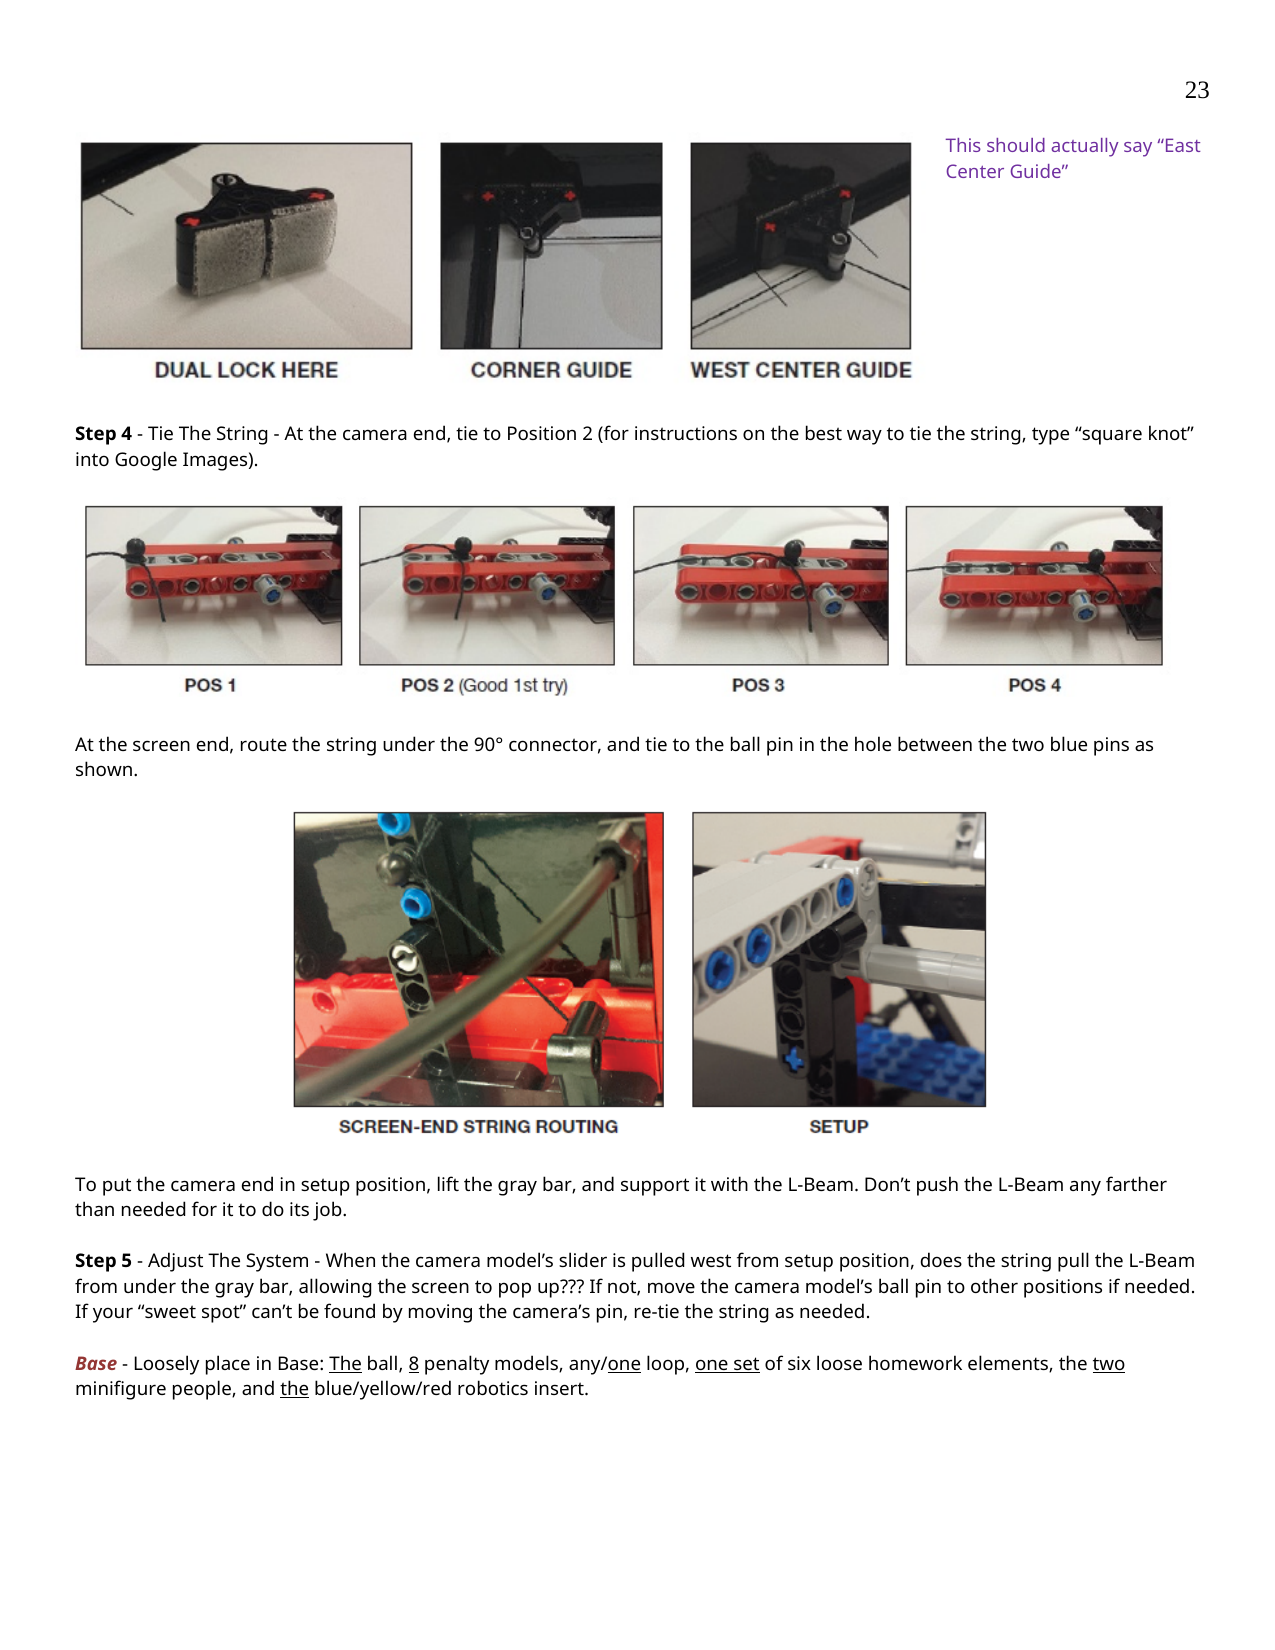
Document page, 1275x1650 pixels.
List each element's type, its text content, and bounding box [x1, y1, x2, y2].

text At the screen end, route the string under the 90° connector, and tie to the ball pin in the hole between the two blue pins as shown. [75, 731, 1209, 782]
text Step 4 - Tie The String - At the camera end, tie to Position 2 (for instructions on the best way to tie the string, type “square knot” into Google Images). [75, 421, 1209, 472]
text Base - Loosely place in Base: The ball, 8 penalty models, any/one loop, one set of six loose homework elements, the two minifigure people, and the blue/yellow/red robotics insert. [75, 1350, 1209, 1401]
picture [290, 807, 994, 1137]
text Step 5 - Adjust The System - When the camera model’s slider is pulled west from setup position, does the string pull the L-Beam from under the gray bar, allowing the screen to pop up??? If not, move the camera model’s ball pin to other positions if needed. If your “sweet spot” can’t be found by moving the camera’s pin, re-tie the string as needed. [75, 1248, 1209, 1324]
picture [75, 497, 1172, 697]
text To put the camera end in setup position, lift the gray bar, and support it with the L-Beam. Don’t push the L-Beam any farther than needed for it to do its job. [75, 1171, 1209, 1222]
picture [75, 132, 927, 392]
